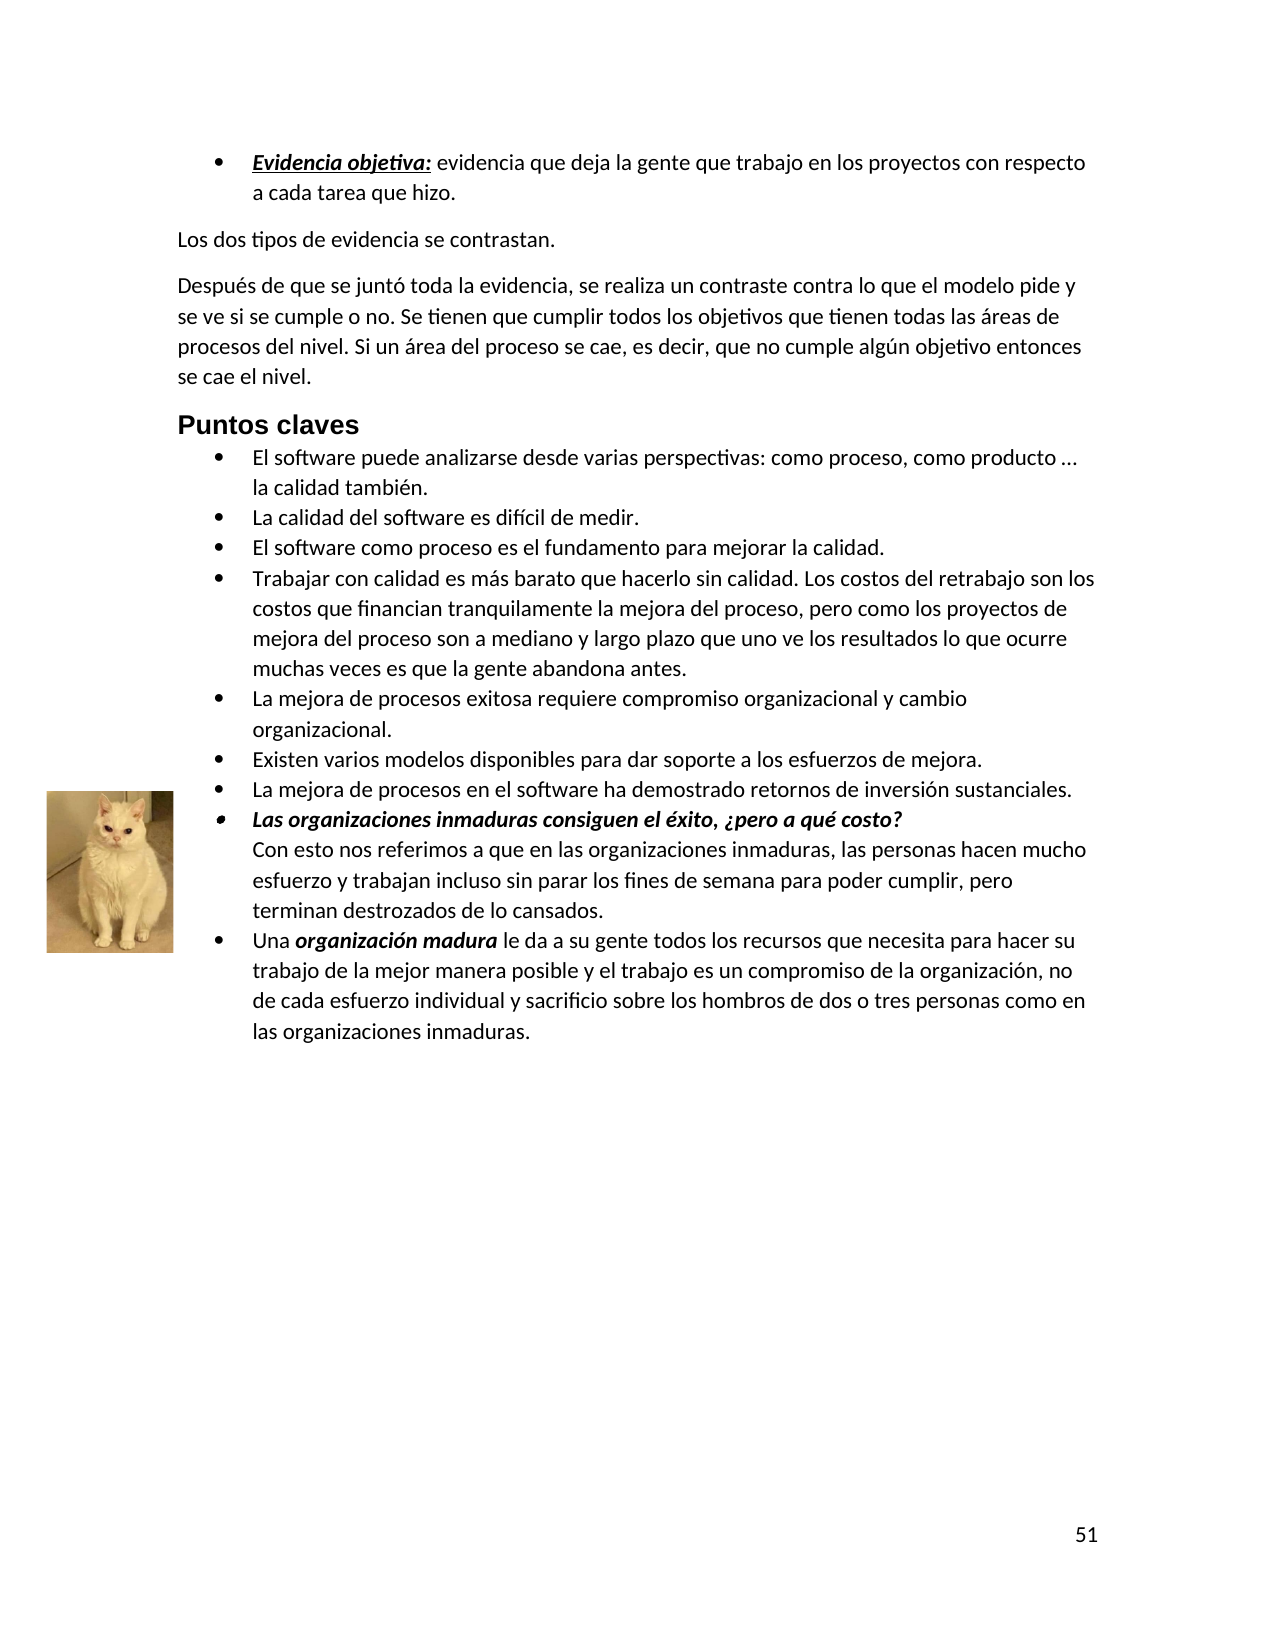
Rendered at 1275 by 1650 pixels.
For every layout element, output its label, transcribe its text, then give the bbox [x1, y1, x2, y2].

subtitle Puntos claves [177, 409, 1098, 440]
text Los dos tipos de evidencia se contrastan. [177, 225, 1098, 253]
picture [45, 791, 174, 951]
list Las organizaciones inmaduras consiguen el éxito, ¿pero a qué costo? [215, 805, 1098, 833]
list Con esto nos referimos a que en las organizaciones inmaduras, las personas hacen mucho esfuerzo y trabajan incluso sin parar los fines de semana para poder cumplir, pero terminan destrozados de lo cansados. [252, 836, 1098, 924]
list Evidencia objetiva: evidencia que deja la gente que trabajo en los proyectos con respecto a cada tarea que hizo. [215, 148, 1098, 206]
list Trabajar con calidad es más barato que hacerlo sin calidad. Los costos del retrabajo son los costos que financian tranquilamente la mejora del proceso, pero como los proyectos de mejora del proceso son a mediano y largo plazo que uno ve los resultados lo que ocurre muchas veces es que la gente abandona antes. [215, 564, 1098, 682]
list El software como proceso es el fundamento para mejorar la calidad. [215, 533, 1098, 561]
list La mejora de procesos exitosa requiere compromiso organizacional y cambio organizacional. [215, 684, 1098, 743]
list La calidad del software es difícil de medir. [215, 503, 1098, 531]
list Una organización madura le da a su gente todos los recursos que necesita para hacer su trabajo de la mejor manera posible y el trabajo es un compromiso de la organización, no de cada esfuerzo individual y sacrificio sobre los hombros de dos o tres personas como en las organizaciones inmaduras. [215, 926, 1098, 1045]
list La mejora de procesos en el software ha demostrado retornos de inversión sustanciales. [215, 775, 1098, 803]
list Existen varios modelos disponibles para dar soporte a los esfuerzos de mejora. [215, 745, 1098, 773]
text Después de que se juntó toda la evidencia, se realiza un contraste contra lo que el modelo pide y se ve si se cumple o no. Se tienen que cumplir todos los objetivos que tienen todas las áreas de procesos del nivel. Si un área del proceso se cae, es decir, que no cumple algún objetivo entonces se cae el nivel. [177, 272, 1098, 390]
list El software puede analizarse desde varias perspectivas: como proceso, como producto … la calidad también. [215, 443, 1098, 501]
